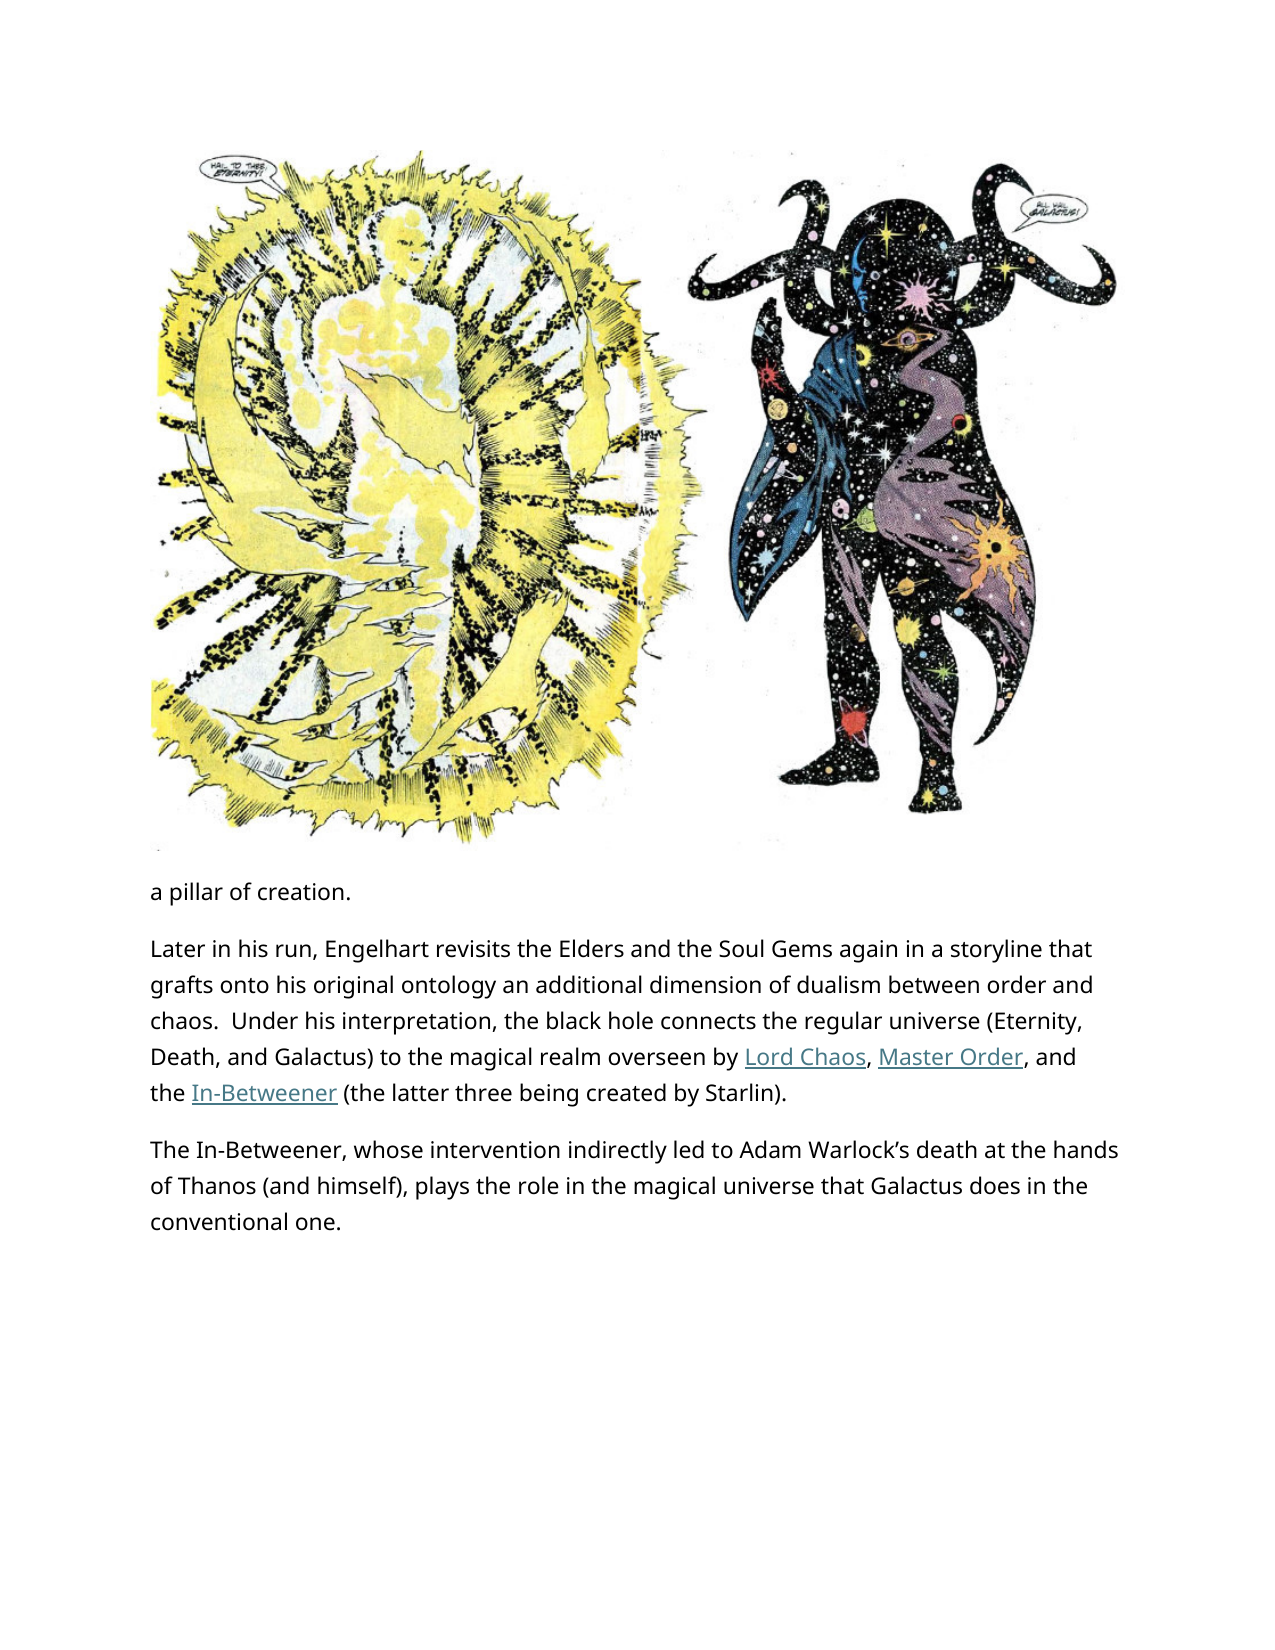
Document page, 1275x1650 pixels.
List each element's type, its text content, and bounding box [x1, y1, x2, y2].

text The In-Betweener, whose intervention indirectly led to Adam Warlock’s death at the hands of Thanos (and himself), plays the role in the magical universe that Galactus does in the conventional one. [150, 1134, 1125, 1237]
picture [150, 150, 1125, 851]
text a pillar of creation. [150, 876, 1125, 908]
text Later in his run, Engelhart revisits the Elders and the Soul Gems again in a storyline that grafts onto his original ontology an additional dimension of dualism between order and chaos. Under his interpretation, the black hole connects the regular universe (Eternity, Death, and Galactus) to the magical realm overseen by Lord Chaos, Master Order, and the In-Betweener (the latter three being created by Starlin). [150, 933, 1125, 1108]
